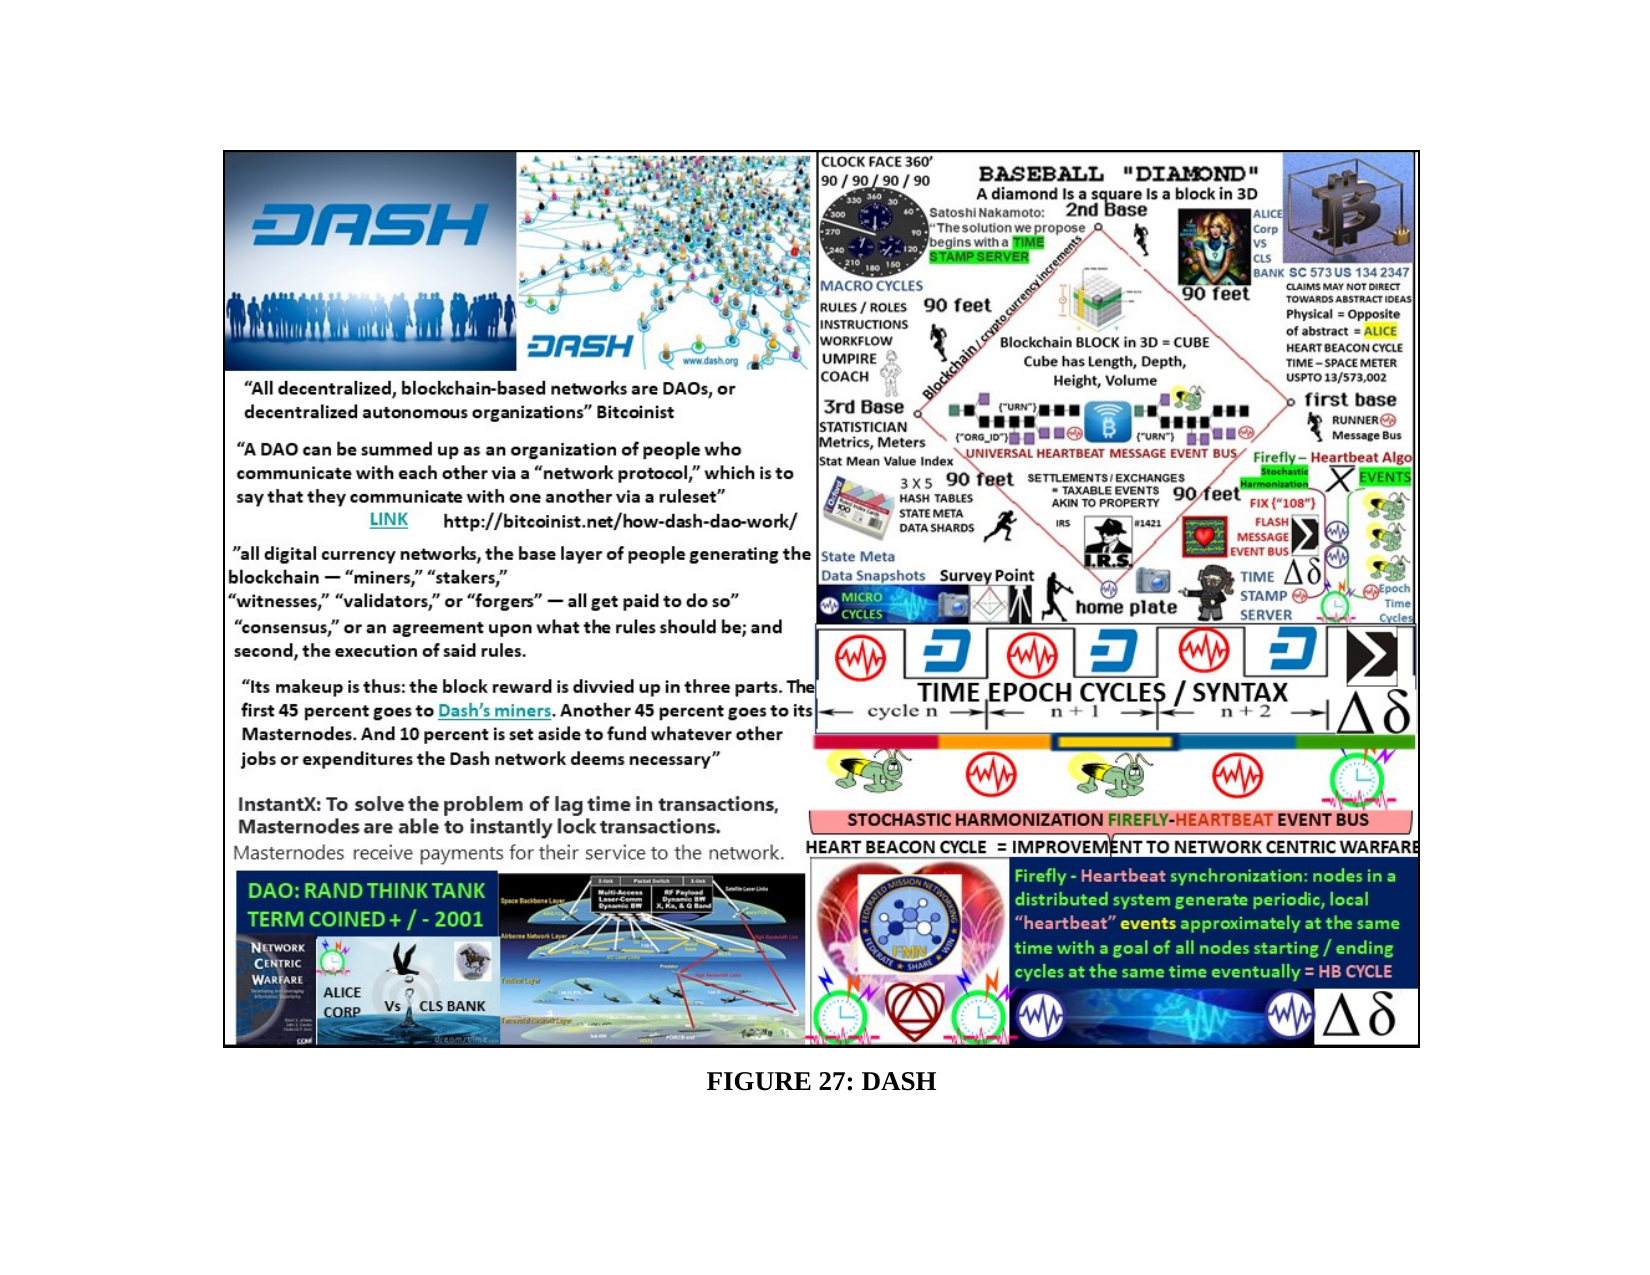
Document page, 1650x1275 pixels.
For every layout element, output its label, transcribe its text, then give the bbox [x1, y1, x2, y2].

picture [225, 152, 1418, 1046]
text FIGURE 27: DASH [112, 1065, 1531, 1096]
